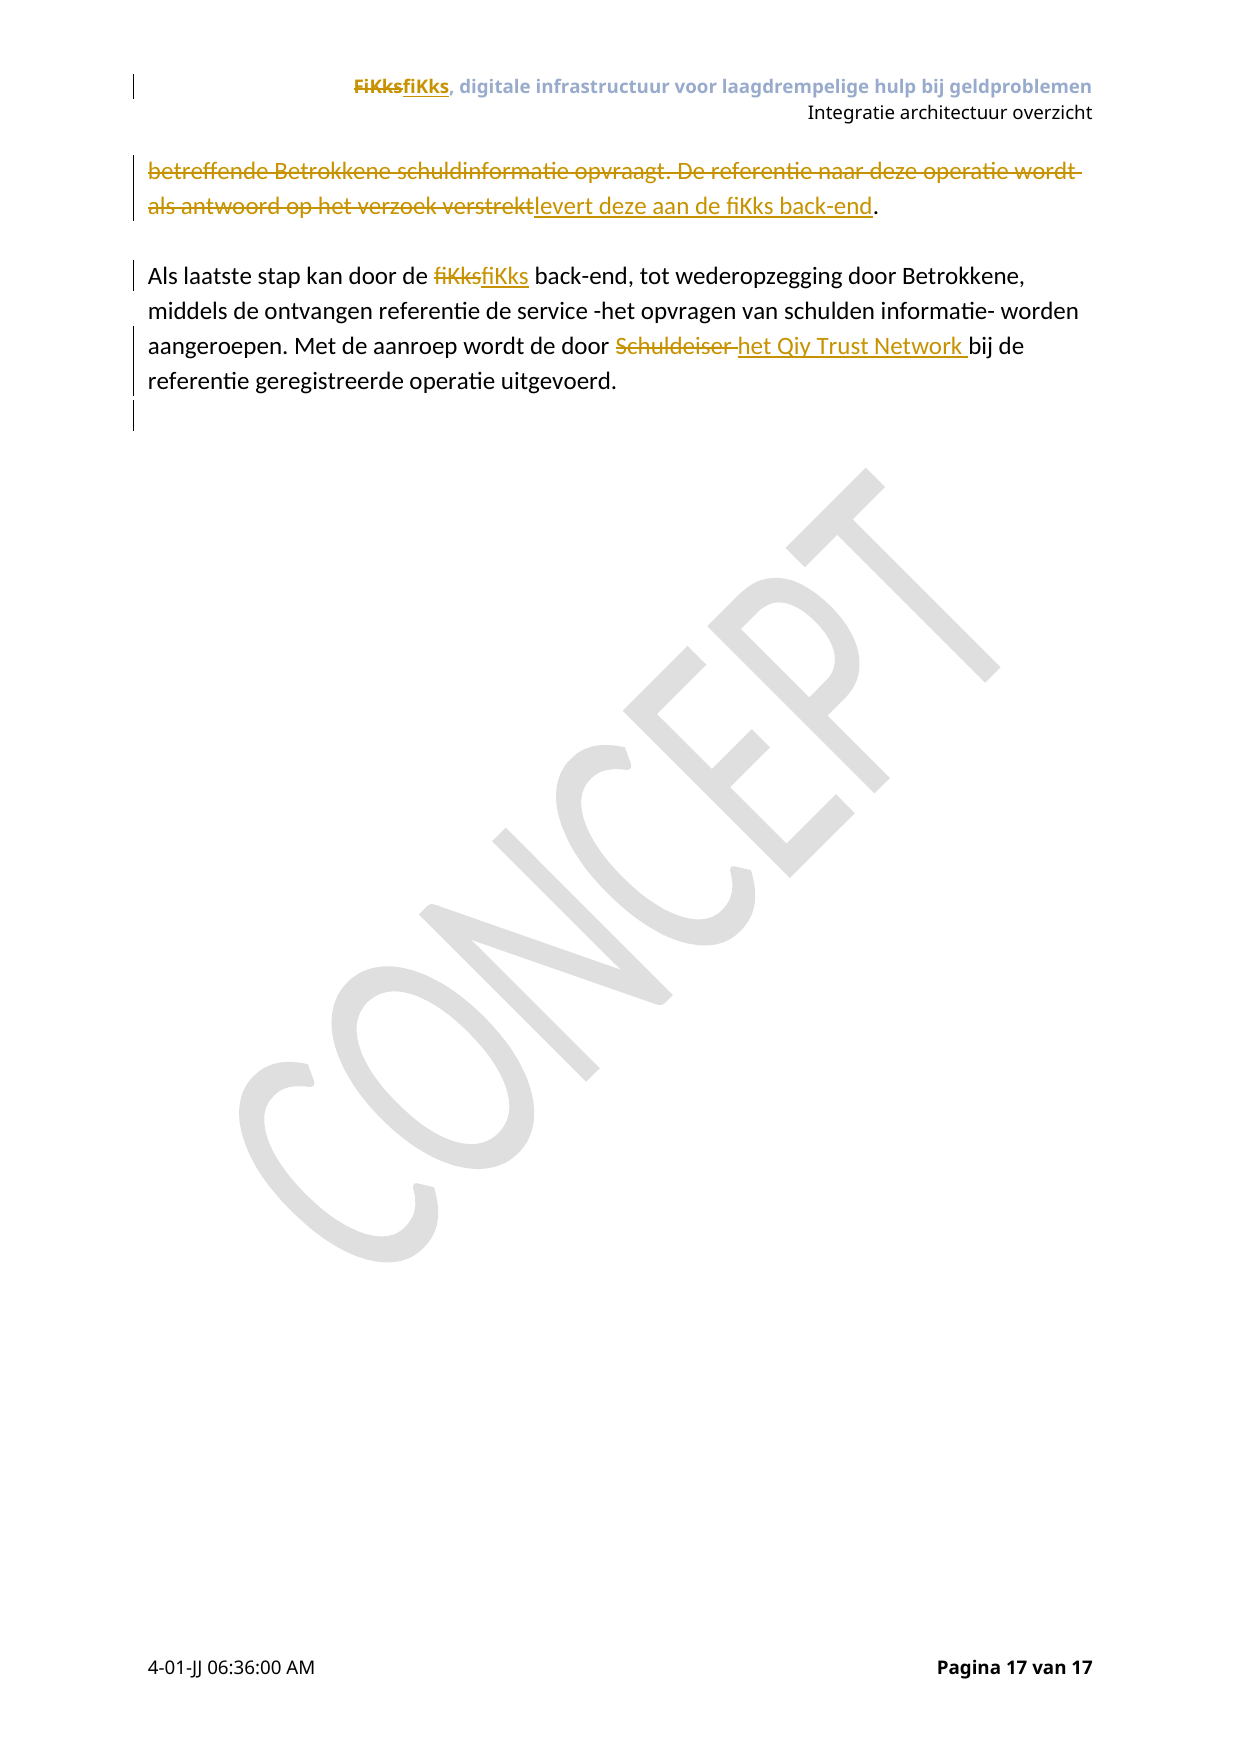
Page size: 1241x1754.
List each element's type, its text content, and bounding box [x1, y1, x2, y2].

text Als laatste stap kan door de back-end, tot wederopzegging door Betrokkene, middels de ontvangen referentie de service -het opvragen van schulden informatie- worden aangeroepen. Met de aanroep wordt de door bij de referentie geregistreerde operatie uitgevoerd. [148, 260, 1092, 396]
text eze operatie . [148, 155, 1092, 221]
